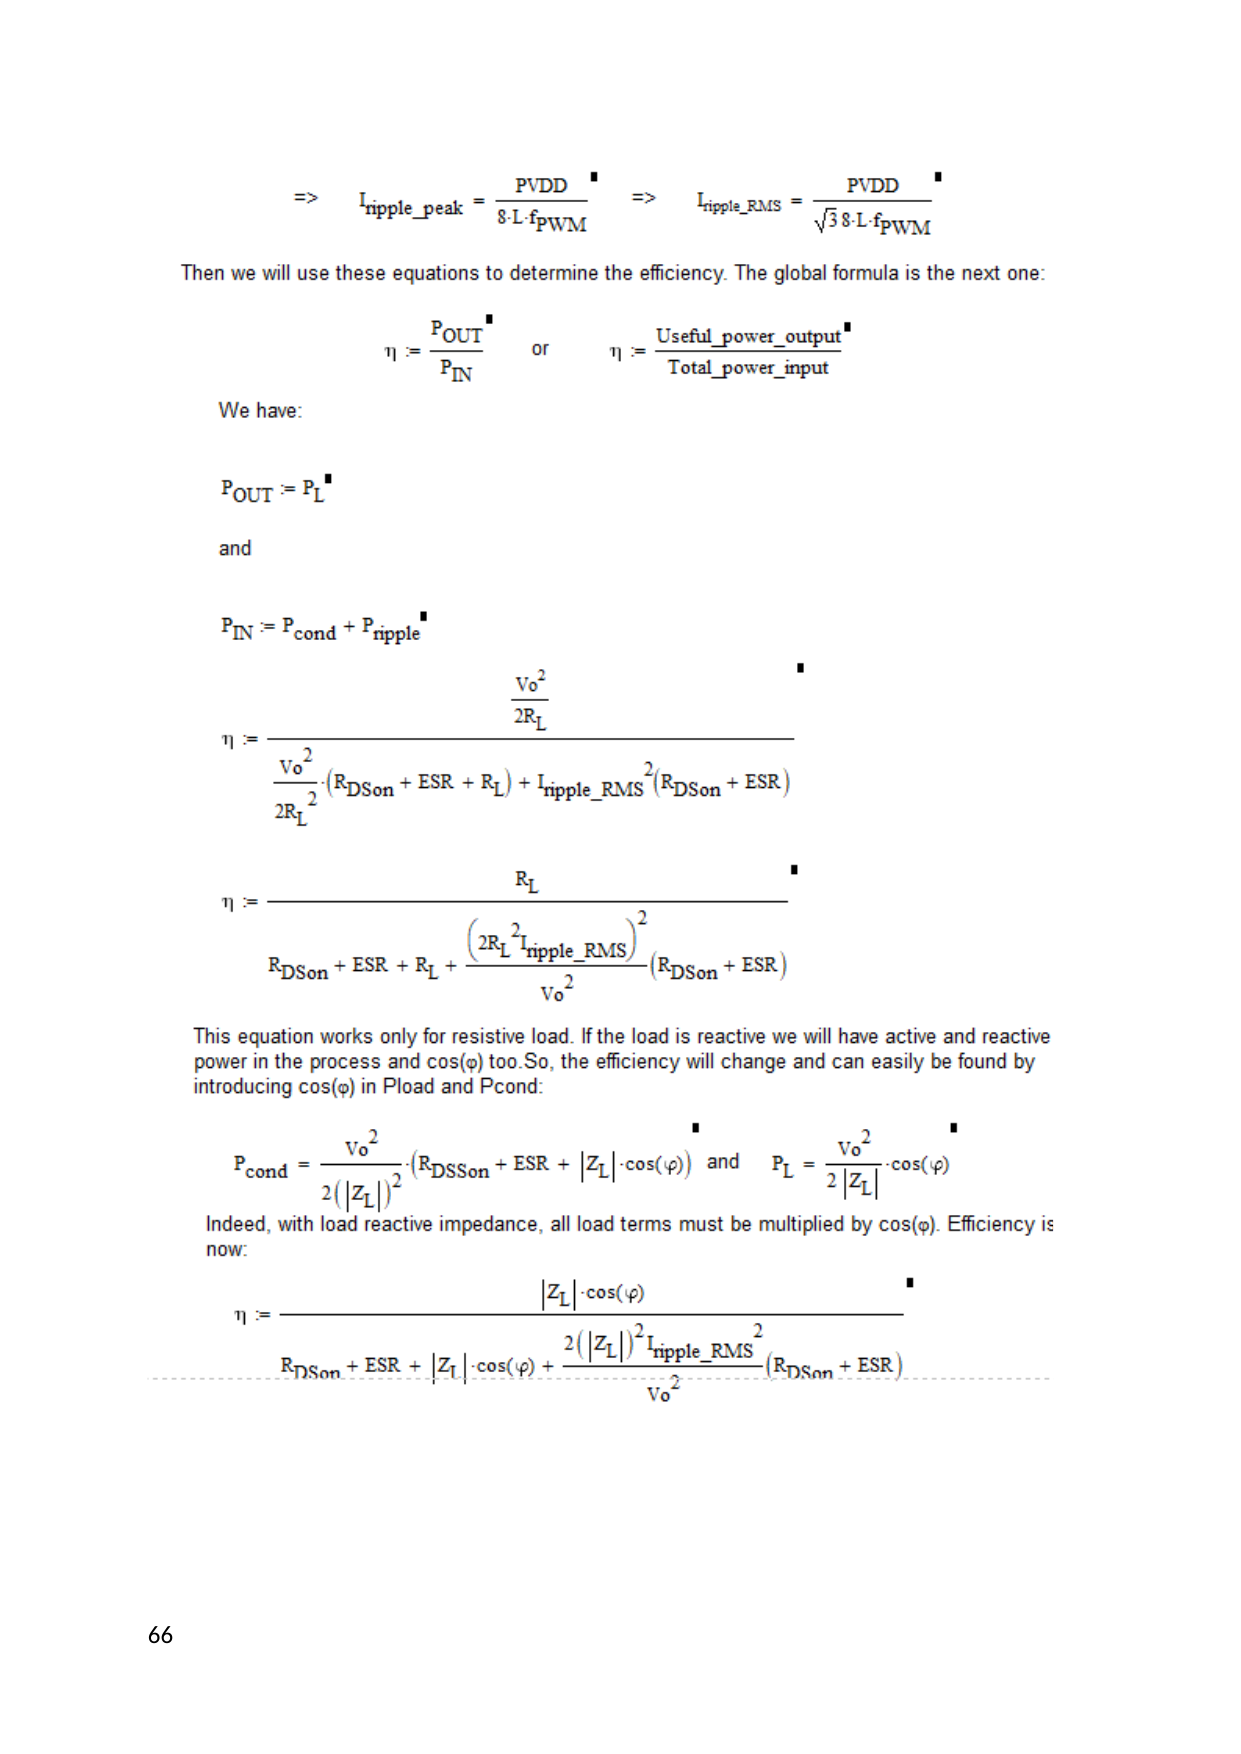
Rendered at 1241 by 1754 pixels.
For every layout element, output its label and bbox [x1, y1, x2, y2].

picture [147, 147, 1054, 1408]
